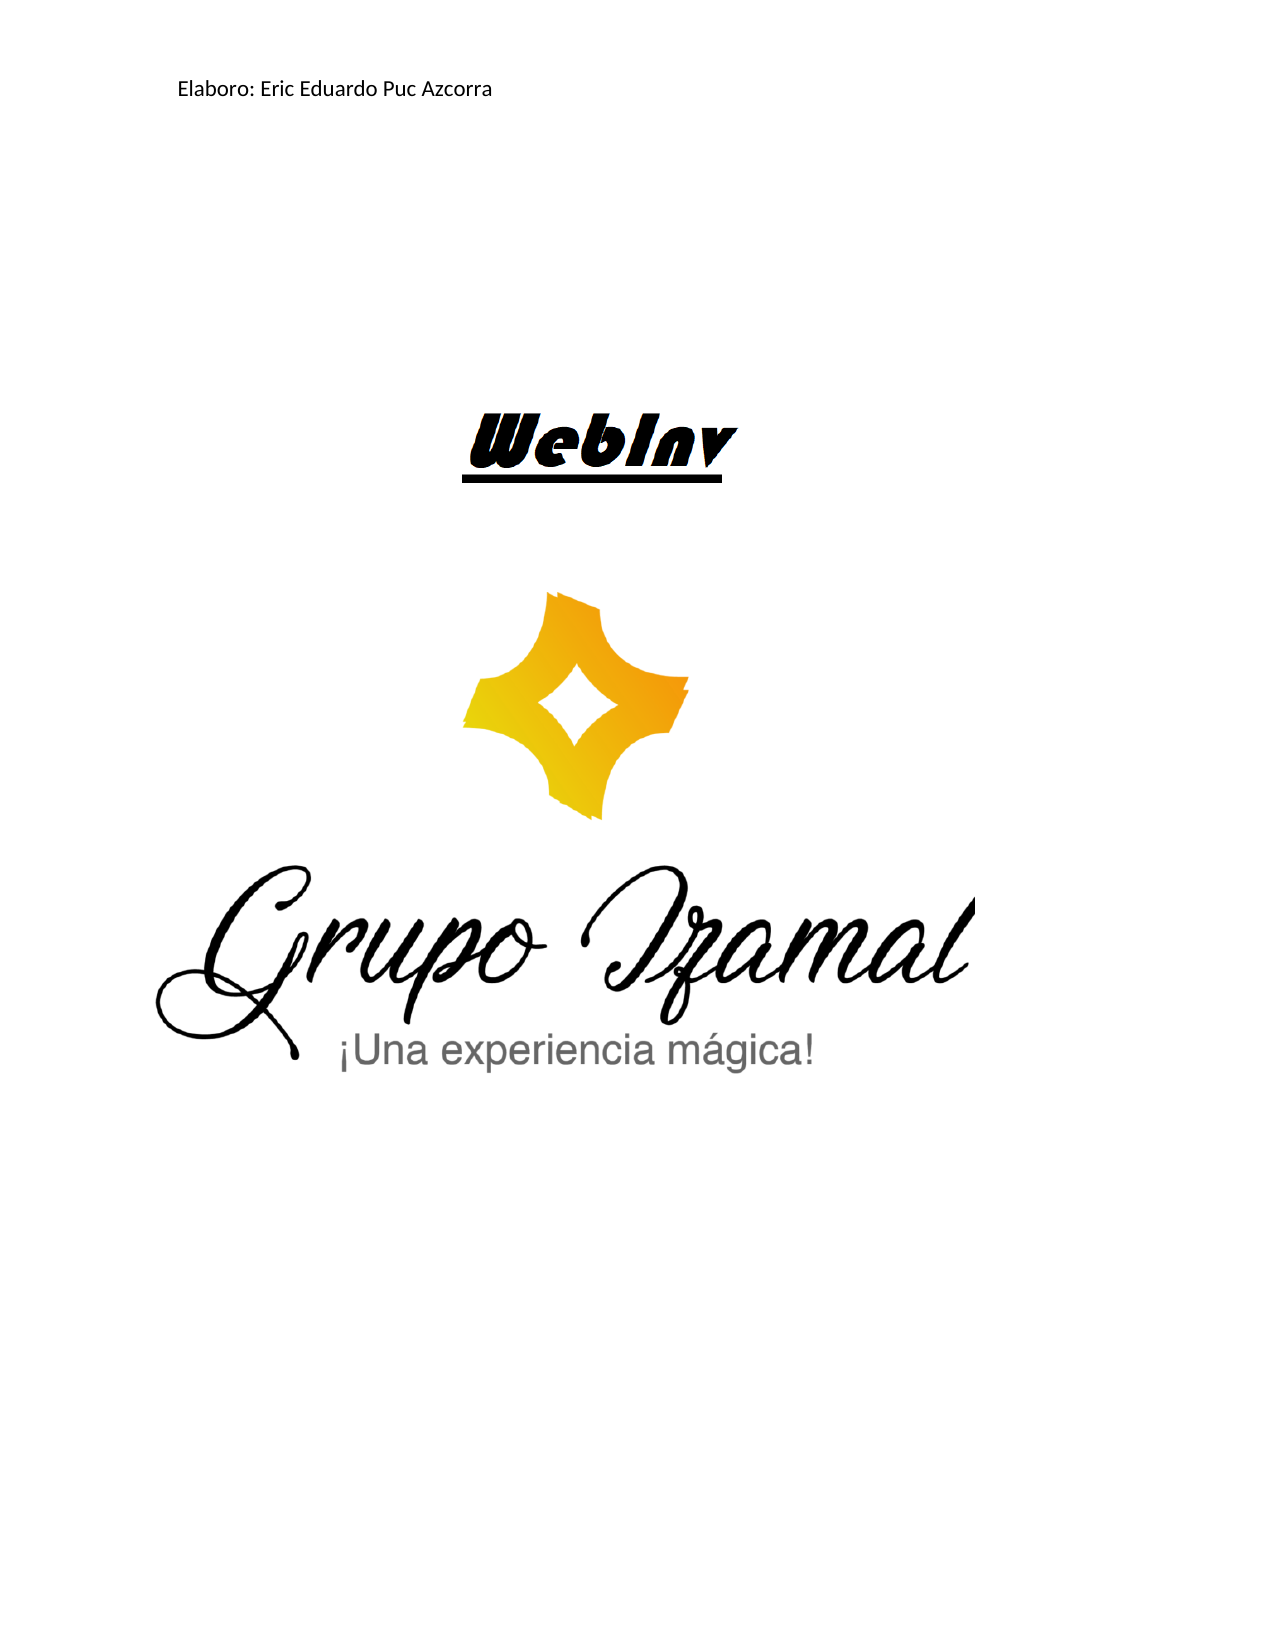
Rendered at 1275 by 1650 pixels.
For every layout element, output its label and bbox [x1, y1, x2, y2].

picture [138, 292, 1131, 1205]
